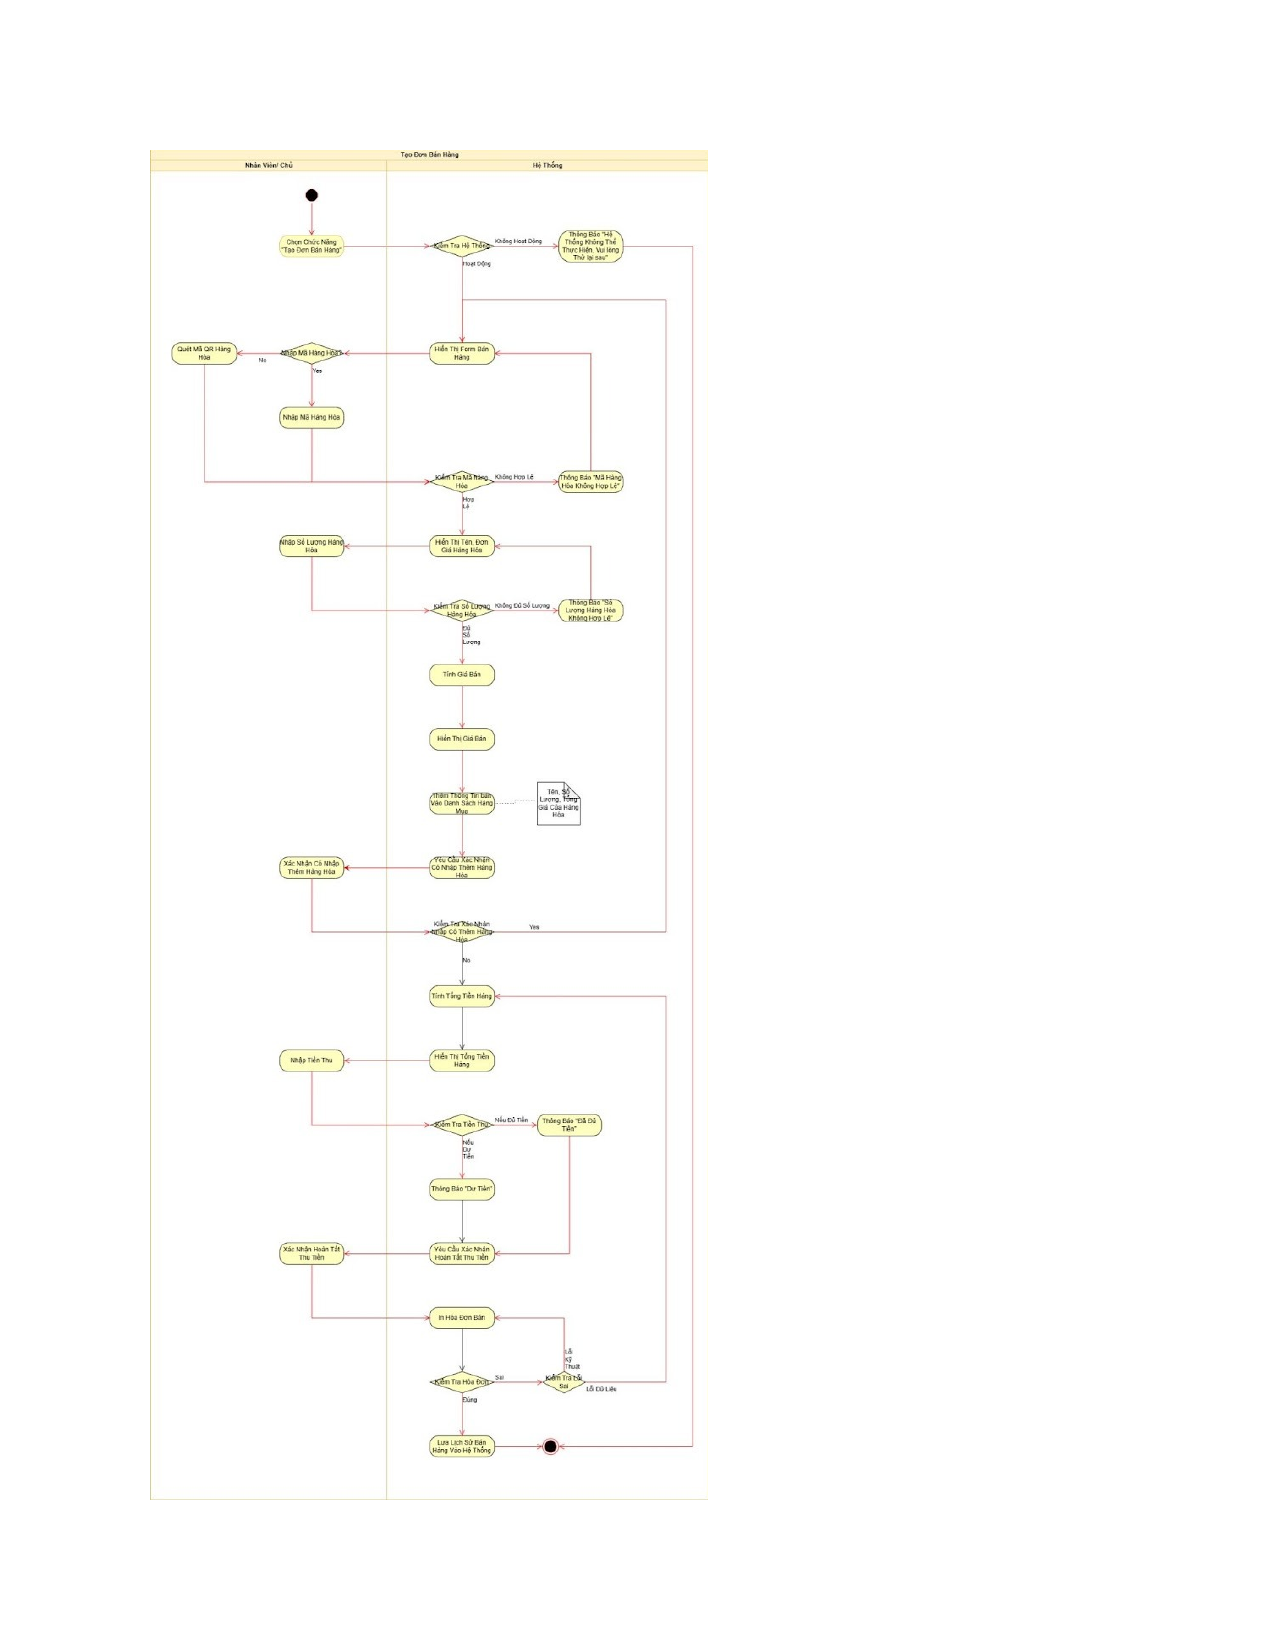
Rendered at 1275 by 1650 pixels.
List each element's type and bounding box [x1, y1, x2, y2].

picture [150, 150, 708, 1500]
